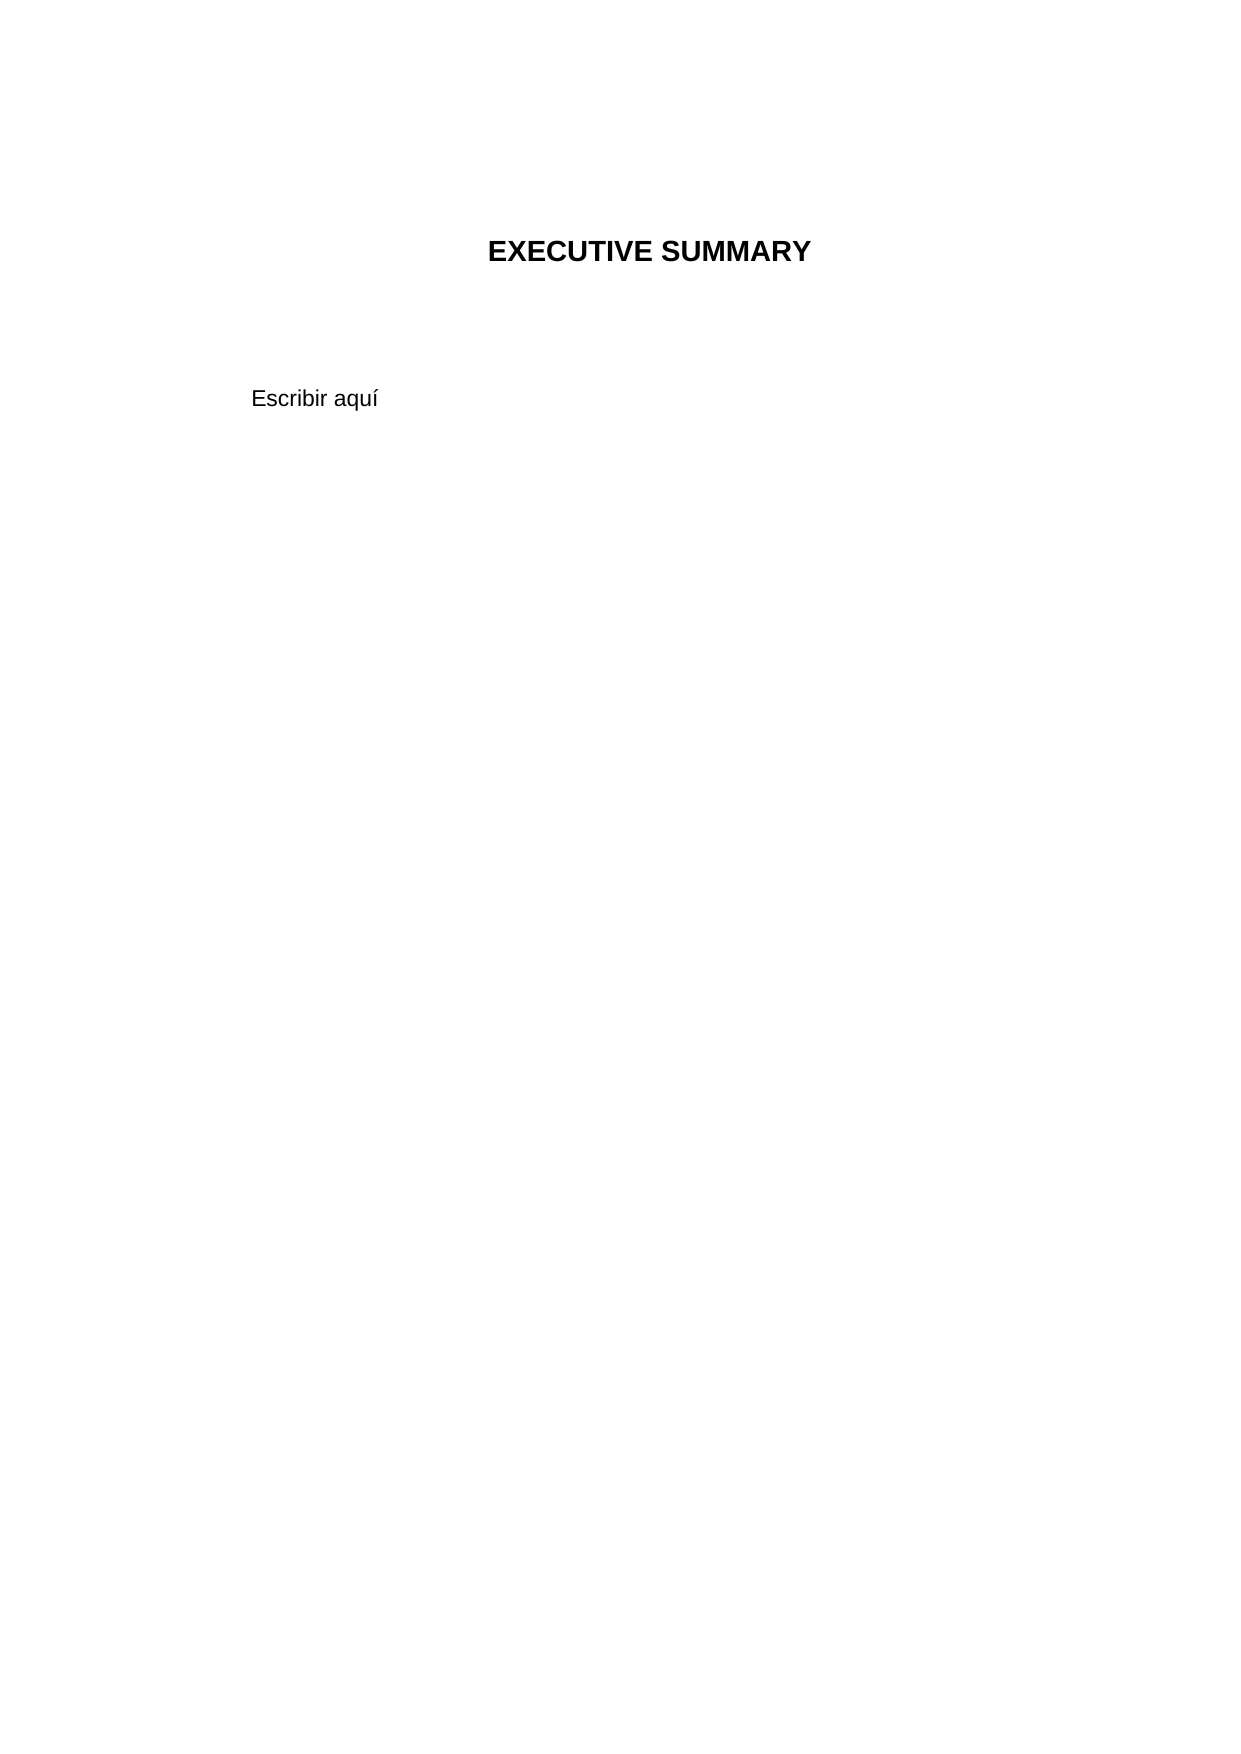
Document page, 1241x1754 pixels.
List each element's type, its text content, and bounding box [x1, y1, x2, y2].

text Escribir aquí [177, 385, 1122, 411]
text EXECUTIVE SUMMARY [177, 234, 1122, 267]
